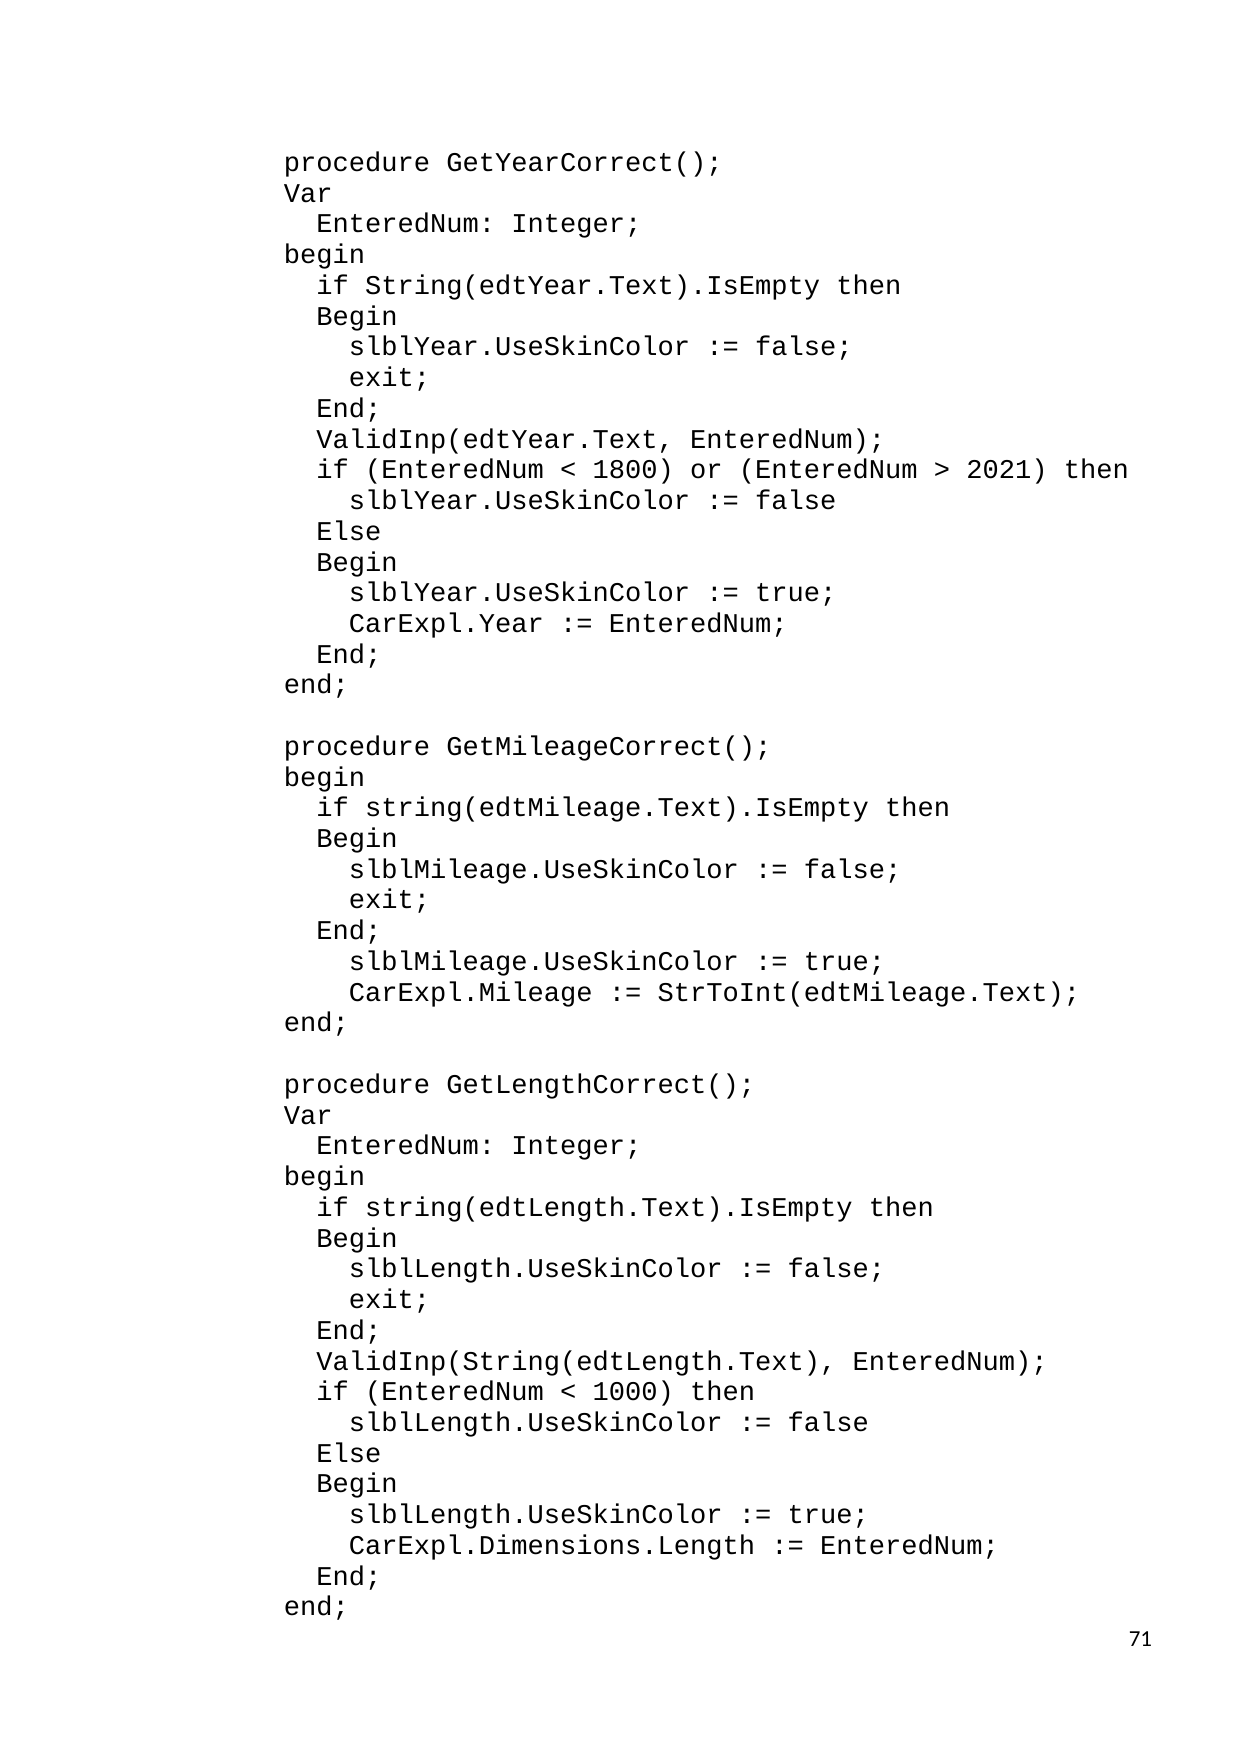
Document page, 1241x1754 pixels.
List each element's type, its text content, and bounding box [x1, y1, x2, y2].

text slblLength.UseSkinColor := false; [177, 1255, 1152, 1286]
text CarExpl.Mileage := StrToInt(edtMileage.Text); [177, 978, 1152, 1009]
text end; [177, 1593, 1152, 1624]
text if string(edtLength.Text).IsEmpty then [177, 1194, 1152, 1224]
text slblMileage.UseSkinColor := false; [177, 856, 1152, 886]
text End; [177, 395, 1152, 425]
text procedure GetMileageCorrect(); [177, 733, 1152, 763]
text begin [177, 1163, 1152, 1194]
text end; [177, 671, 1152, 702]
text procedure GetLengthCorrect(); [177, 1071, 1152, 1101]
text End; [177, 1562, 1152, 1593]
text exit; [177, 1286, 1152, 1317]
text if (EnteredNum < 1000) then [177, 1378, 1152, 1409]
text Var [177, 179, 1152, 210]
text slblYear.UseSkinColor := true; [177, 579, 1152, 610]
text slblLength.UseSkinColor := true; [177, 1501, 1152, 1532]
text Begin [177, 825, 1152, 856]
text Begin [177, 548, 1152, 579]
text End; [177, 641, 1152, 671]
text slblMileage.UseSkinColor := true; [177, 948, 1152, 978]
text procedure GetYearCorrect(); [177, 149, 1152, 179]
text Begin [177, 1470, 1152, 1501]
text end; [177, 1009, 1152, 1040]
text EnteredNum: Integer; [177, 1132, 1152, 1163]
text if string(edtMileage.Text).IsEmpty then [177, 794, 1152, 825]
text slblYear.UseSkinColor := false [177, 487, 1152, 518]
text begin [177, 241, 1152, 272]
text if (EnteredNum < 1800) or (EnteredNum > 2021) then [177, 456, 1152, 487]
text exit; [177, 886, 1152, 917]
text ValidInp(edtYear.Text, EnteredNum); [177, 425, 1152, 456]
text Begin [177, 302, 1152, 333]
text End; [177, 917, 1152, 948]
text slblYear.UseSkinColor := false; [177, 333, 1152, 364]
text Begin [177, 1224, 1152, 1255]
text slblLength.UseSkinColor := false [177, 1409, 1152, 1439]
text EnteredNum: Integer; [177, 210, 1152, 241]
text Else [177, 1439, 1152, 1470]
text if String(edtYear.Text).IsEmpty then [177, 272, 1152, 302]
text exit; [177, 364, 1152, 395]
text CarExpl.Dimensions.Length := EnteredNum; [177, 1532, 1152, 1562]
text Var [177, 1101, 1152, 1132]
text ValidInp(String(edtLength.Text), EnteredNum); [177, 1347, 1152, 1378]
text begin [177, 763, 1152, 794]
text CarExpl.Year := EnteredNum; [177, 610, 1152, 641]
text End; [177, 1317, 1152, 1347]
text Else [177, 518, 1152, 548]
